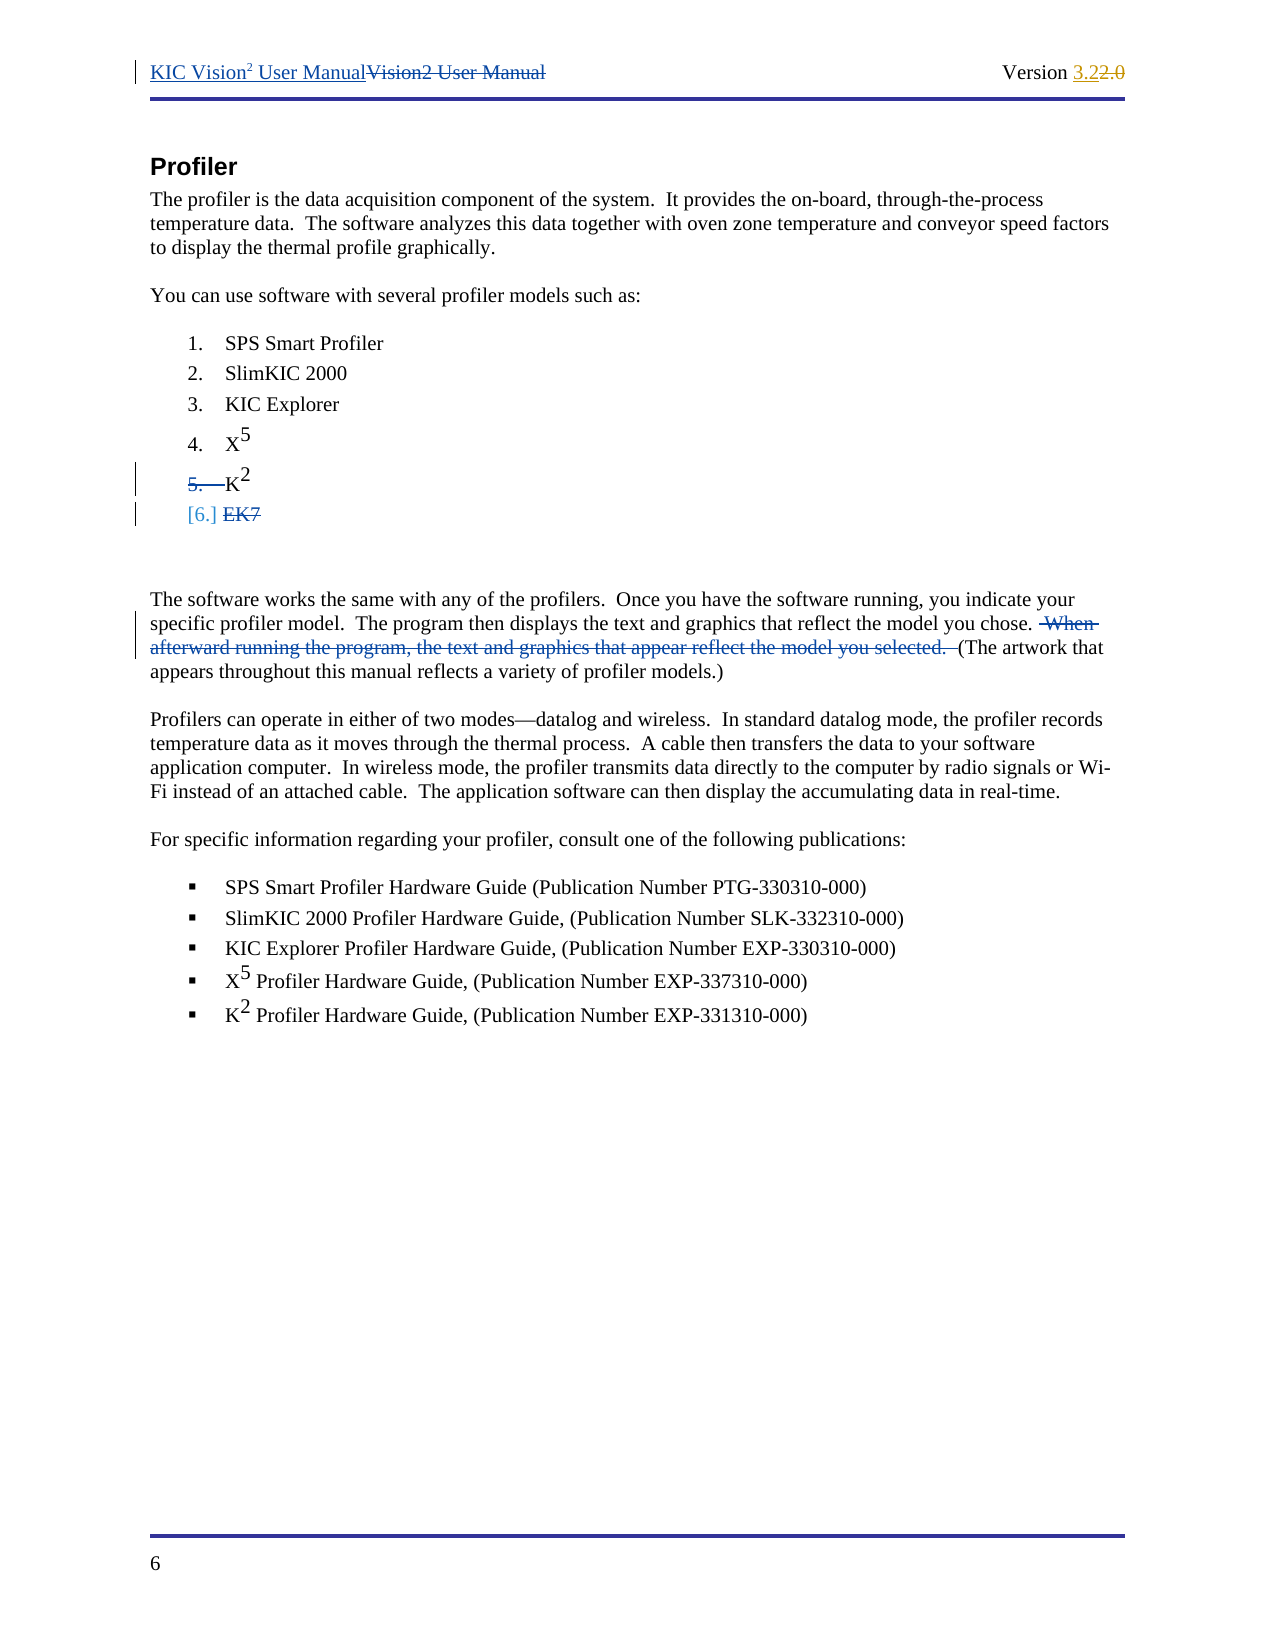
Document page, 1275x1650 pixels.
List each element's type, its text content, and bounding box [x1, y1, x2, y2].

text The software works the same with any of the profilers. Once you have the software running, you indicate your specific profiler model. The program then displays the text and graphics that reflect the model you chose. (The artwork that appears throughout this manual reflects a variety of profiler models.) [150, 586, 1125, 683]
list SPS Smart Profiler Hardware Guide (Publication Number PTG-330310-000) [187, 875, 1125, 899]
list X5 [187, 422, 1125, 456]
text Profilers can operate in either of two modes—datalog and wireless. In standard datalog mode, the profiler records temperature data as it moves through the thermal process. A cable then transfers the data to your software application computer. In wireless mode, the profiler transmits data directly to the computer by radio signals or Wi-Fi instead of an attached cable. The application software can then display the accumulating data in real-time. [150, 707, 1125, 803]
list X5 Profiler Hardware Guide, (Publication Number EXP-337310-000) [187, 960, 1125, 993]
list KIC Explorer [187, 392, 1125, 416]
text The profiler is the data acquisition component of the system. It provides the on-board, through-the-process temperature data. The software analyzes this data together with oven zone temperature and conveyor speed factors to display the thermal profile graphically. [150, 187, 1125, 259]
list K2 [187, 462, 1125, 496]
list SlimKIC 2000 Profiler Hardware Guide, (Publication Number SLK-332310-000) [187, 906, 1125, 929]
list SlimKIC 2000 [187, 361, 1125, 385]
list KIC Explorer Profiler Hardware Guide, (Publication Number EXP-330310-000) [187, 936, 1125, 960]
text You can use software with several profiler models such as: [150, 283, 1125, 307]
list SPS Smart Profiler [187, 331, 1125, 355]
text For specific information regarding your profiler, consult one of the following publications: [150, 827, 1125, 851]
subtitle Profiler [150, 152, 1125, 180]
list K2 Profiler Hardware Guide, (Publication Number EXP-331310-000) [187, 993, 1125, 1027]
